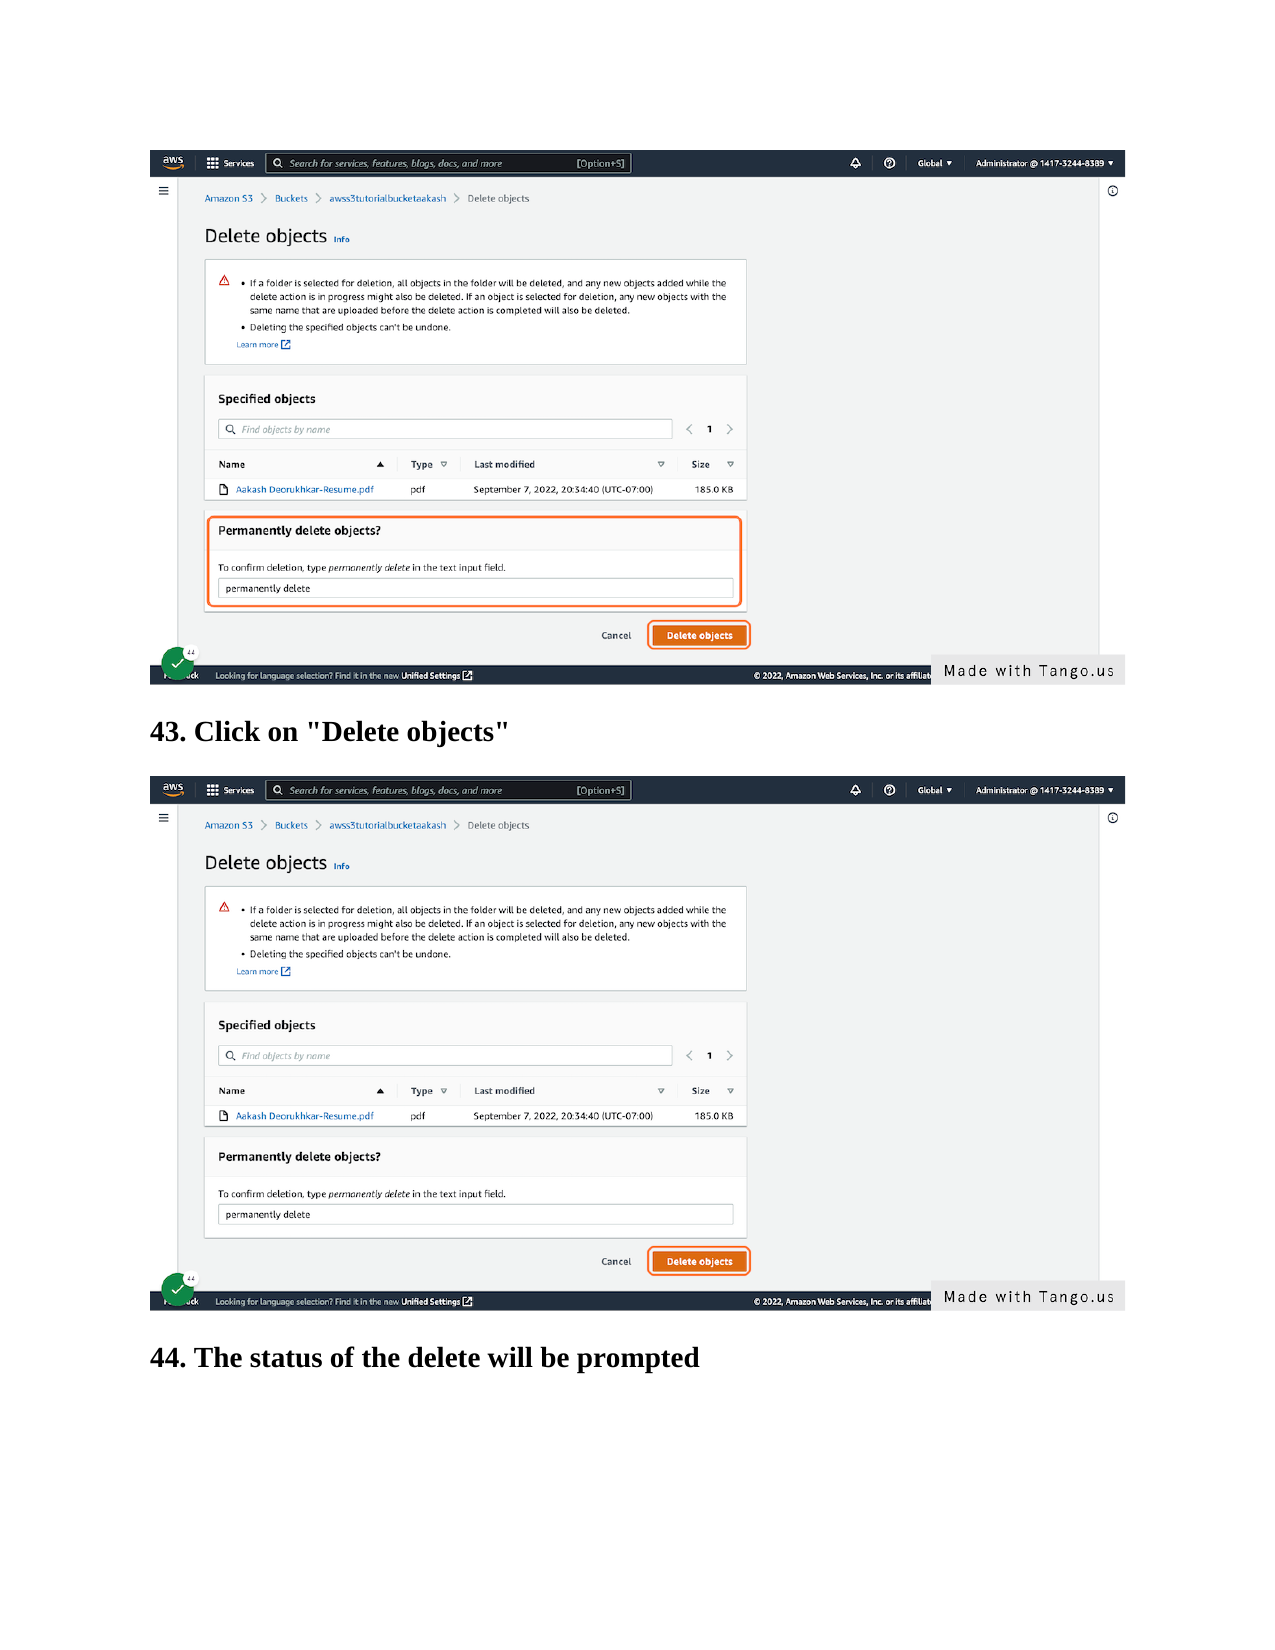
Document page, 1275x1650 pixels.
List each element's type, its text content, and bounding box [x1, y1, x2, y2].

picture [150, 776, 1125, 1311]
text 44. The status of the delete will be prompted [150, 1340, 1125, 1373]
picture [150, 150, 1125, 685]
text 43. Click on "Delete objects" [150, 714, 1125, 747]
